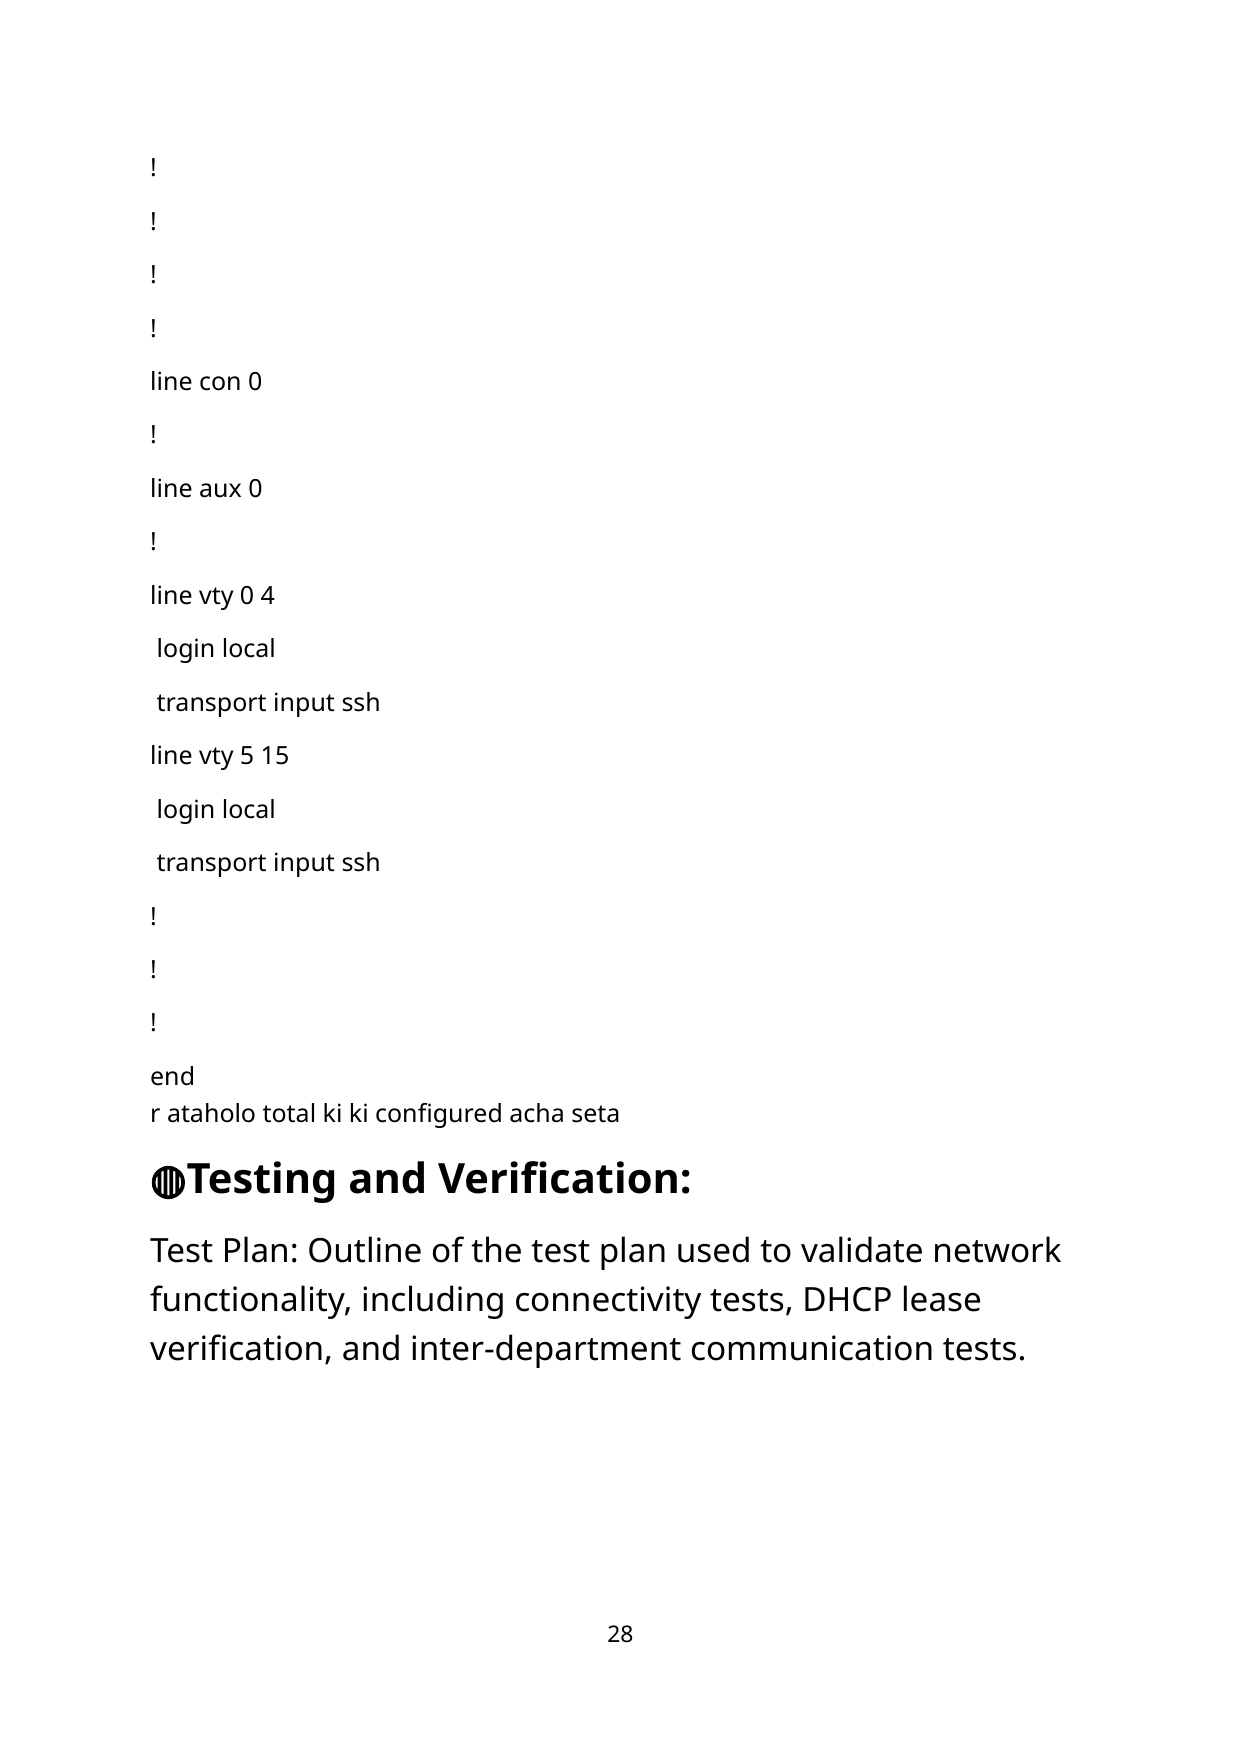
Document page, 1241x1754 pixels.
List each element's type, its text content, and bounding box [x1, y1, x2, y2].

text transport input ssh [150, 845, 1090, 879]
text ! [150, 952, 1090, 986]
text line vty 5 15 [150, 738, 1090, 772]
text ! [150, 310, 1090, 344]
text ◍Testing and Verification: [150, 1149, 1090, 1205]
text line vty 0 4 [150, 577, 1090, 612]
text line con 0 [150, 364, 1090, 398]
text transport input ssh [150, 684, 1090, 718]
text ! [150, 417, 1090, 451]
text Test Plan: Outline of the test plan used to validate network functionality, including connectivity tests, DHCP lease verification, and inter-department communication tests. [150, 1227, 1090, 1370]
text ! [150, 257, 1090, 291]
text login local [150, 631, 1090, 665]
text login local [150, 791, 1090, 825]
text ! [150, 150, 1090, 184]
text ! [150, 524, 1090, 558]
text ! [150, 898, 1090, 932]
text ! [150, 203, 1090, 237]
text line aux 0 [150, 471, 1090, 505]
text end r ataholo total ki ki configured acha seta [150, 1058, 1090, 1129]
text ! [150, 1005, 1090, 1039]
